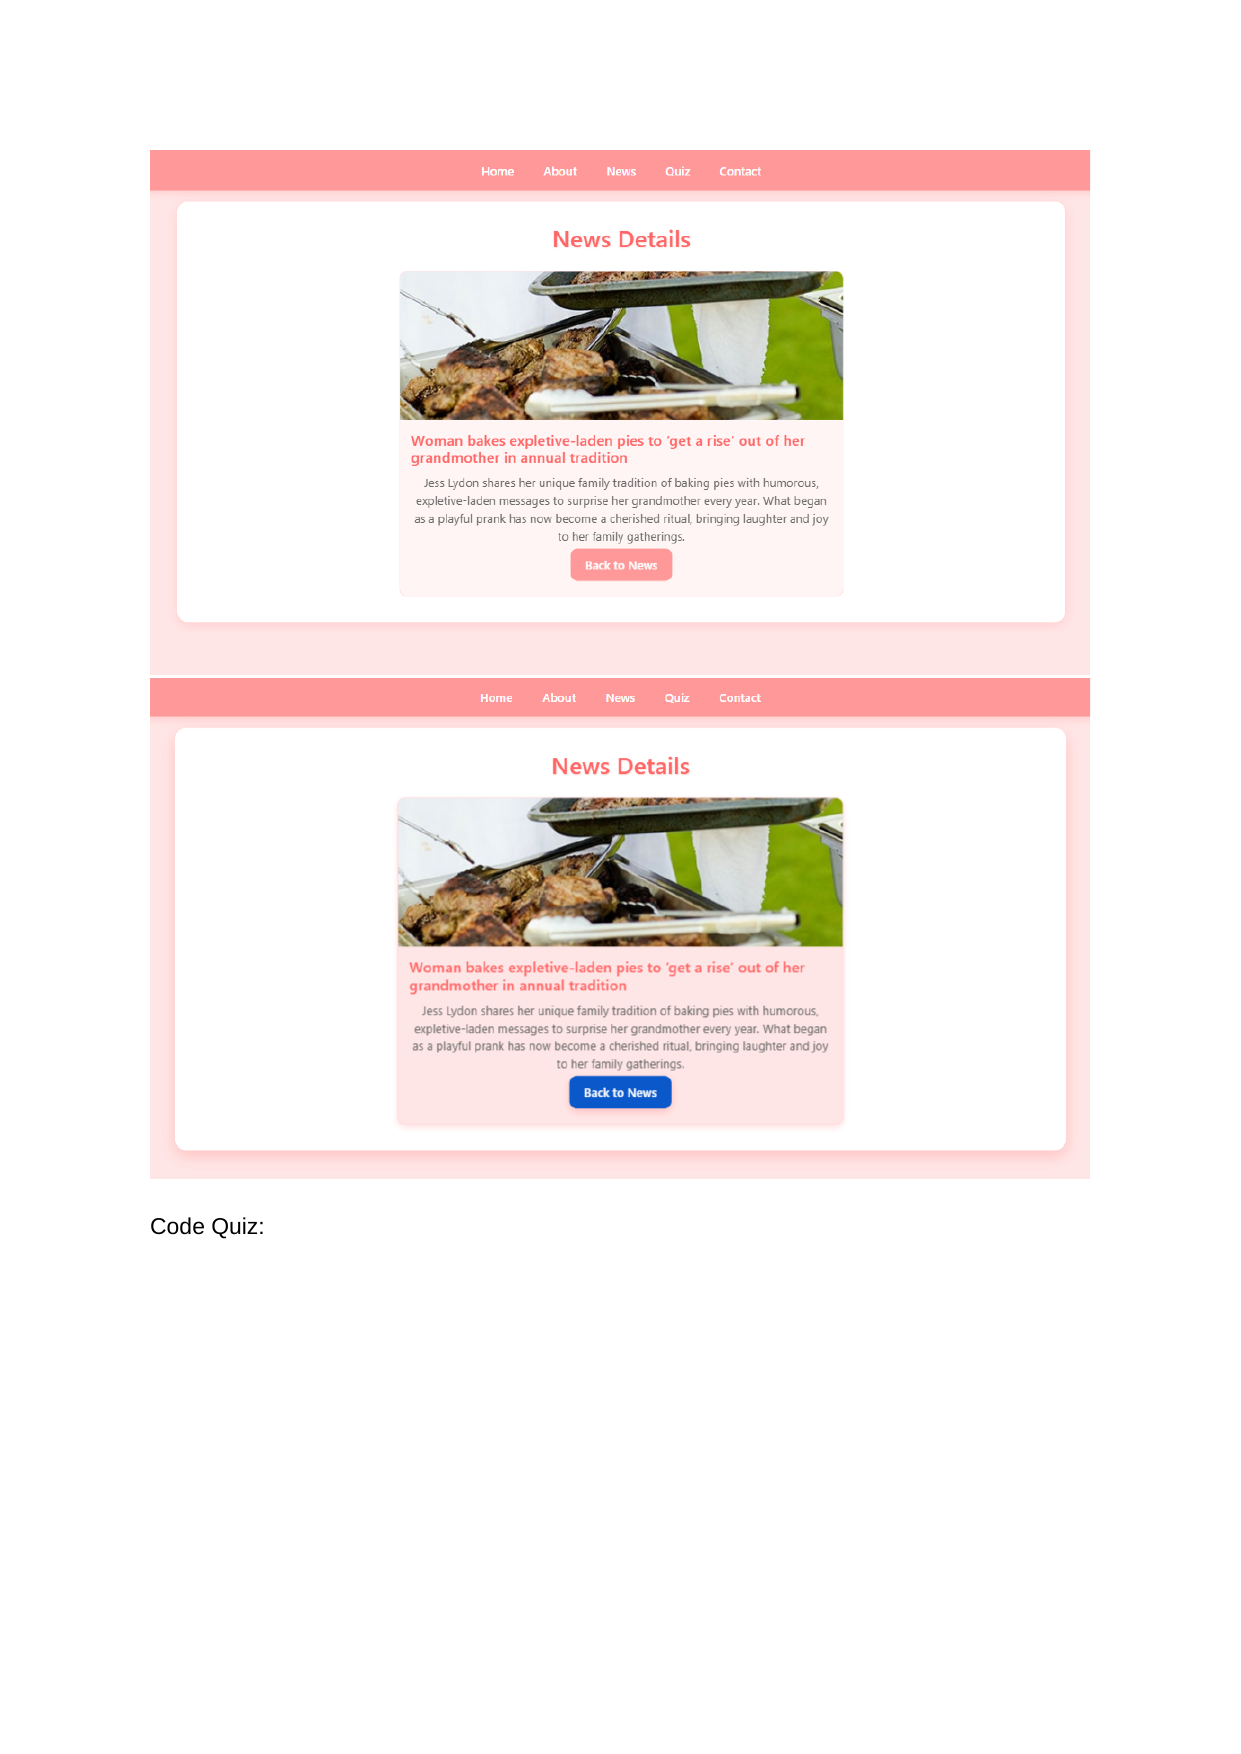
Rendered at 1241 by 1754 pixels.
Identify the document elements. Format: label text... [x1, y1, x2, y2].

picture [150, 678, 1091, 1179]
text Code Quiz: [150, 1213, 1090, 1239]
picture [150, 150, 1091, 675]
